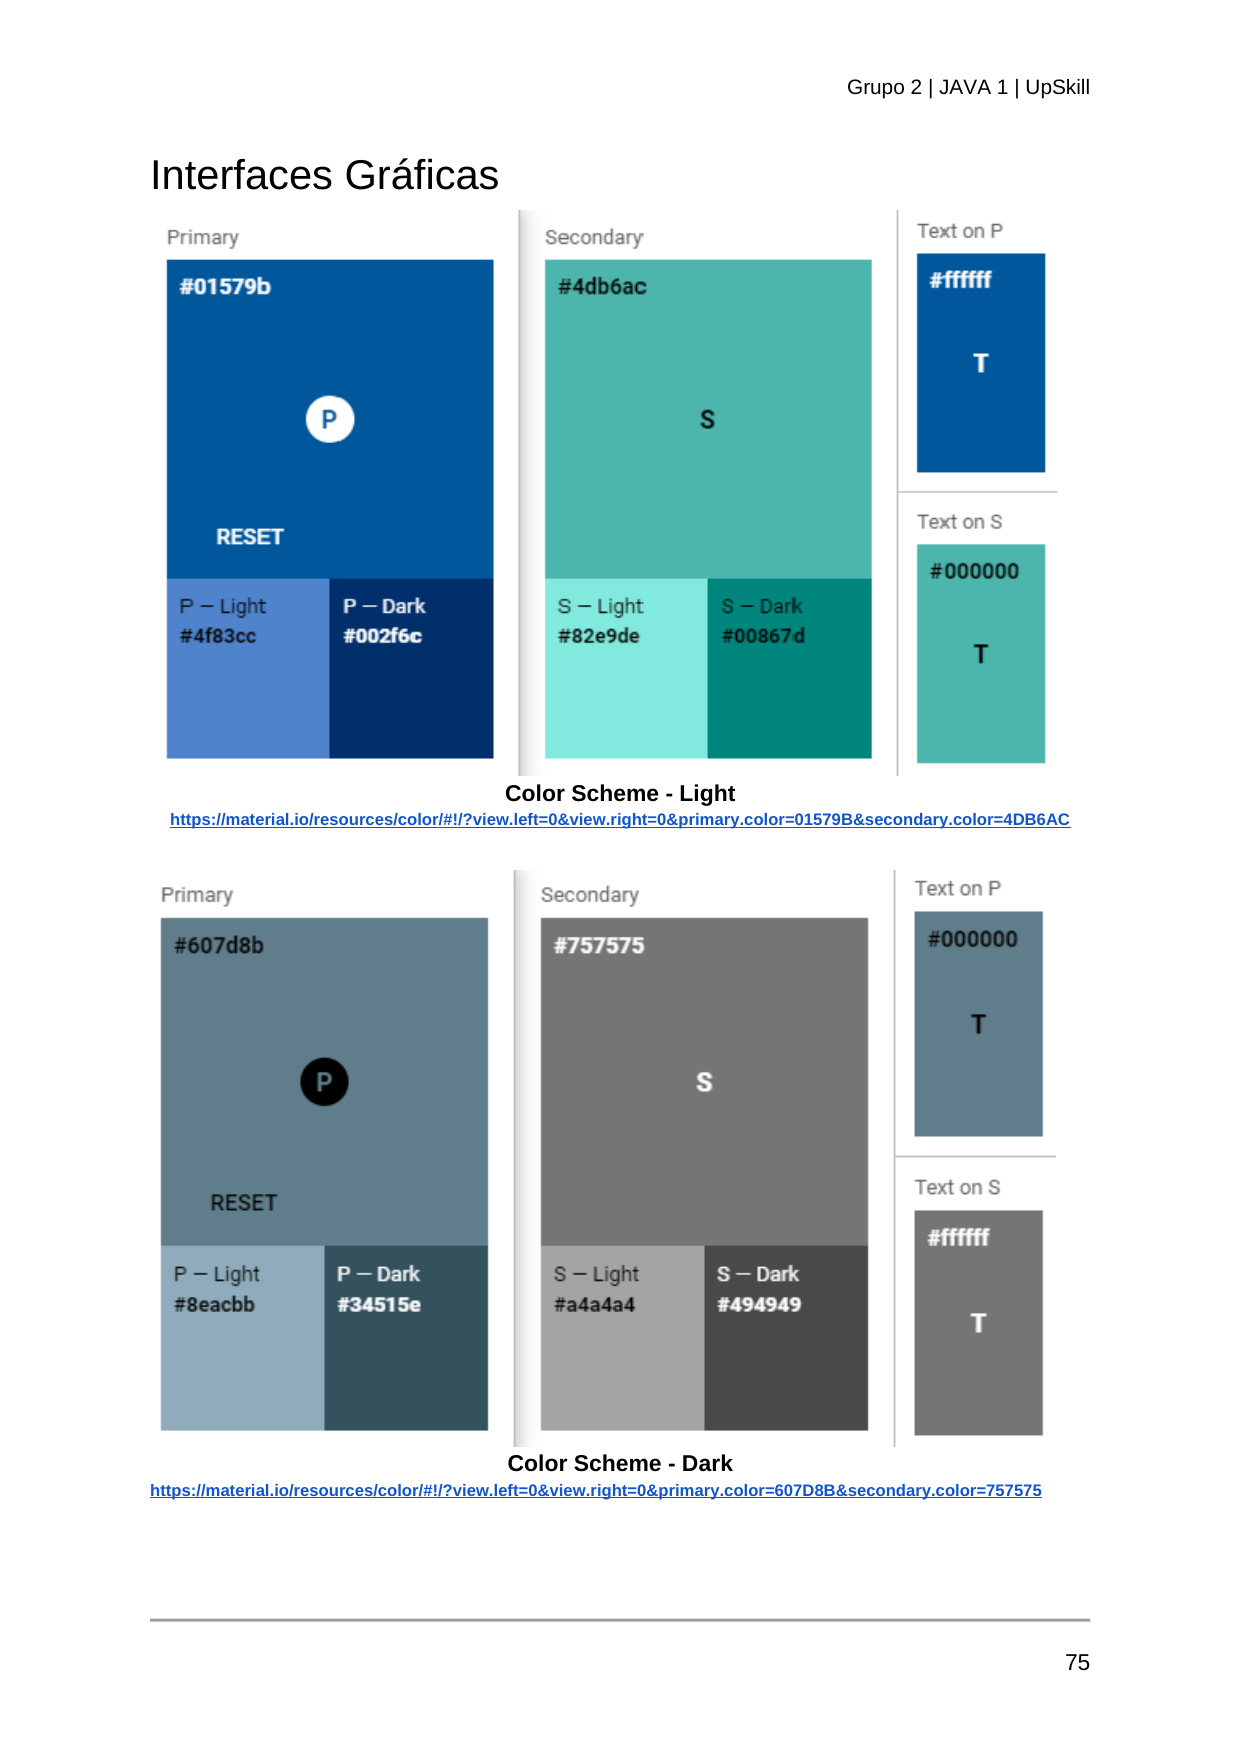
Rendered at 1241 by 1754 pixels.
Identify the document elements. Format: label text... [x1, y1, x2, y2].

subtitle Interfaces Gráficas [150, 150, 1090, 198]
text Color Scheme - Dark [150, 1450, 1090, 1476]
text https://material.io/resources/color/#!/?view.left=0&view.right=0&primary.color=01579B&secondary.color=4DB6AC [150, 810, 1090, 829]
picture [150, 210, 1058, 776]
text https://material.io/resources/color/#!/?view.left=0&view.right=0&primary.color=607D8B&secondary.color=757575 [150, 1480, 1090, 1499]
text Color Scheme - Light [150, 780, 1090, 806]
picture [150, 870, 1056, 1447]
